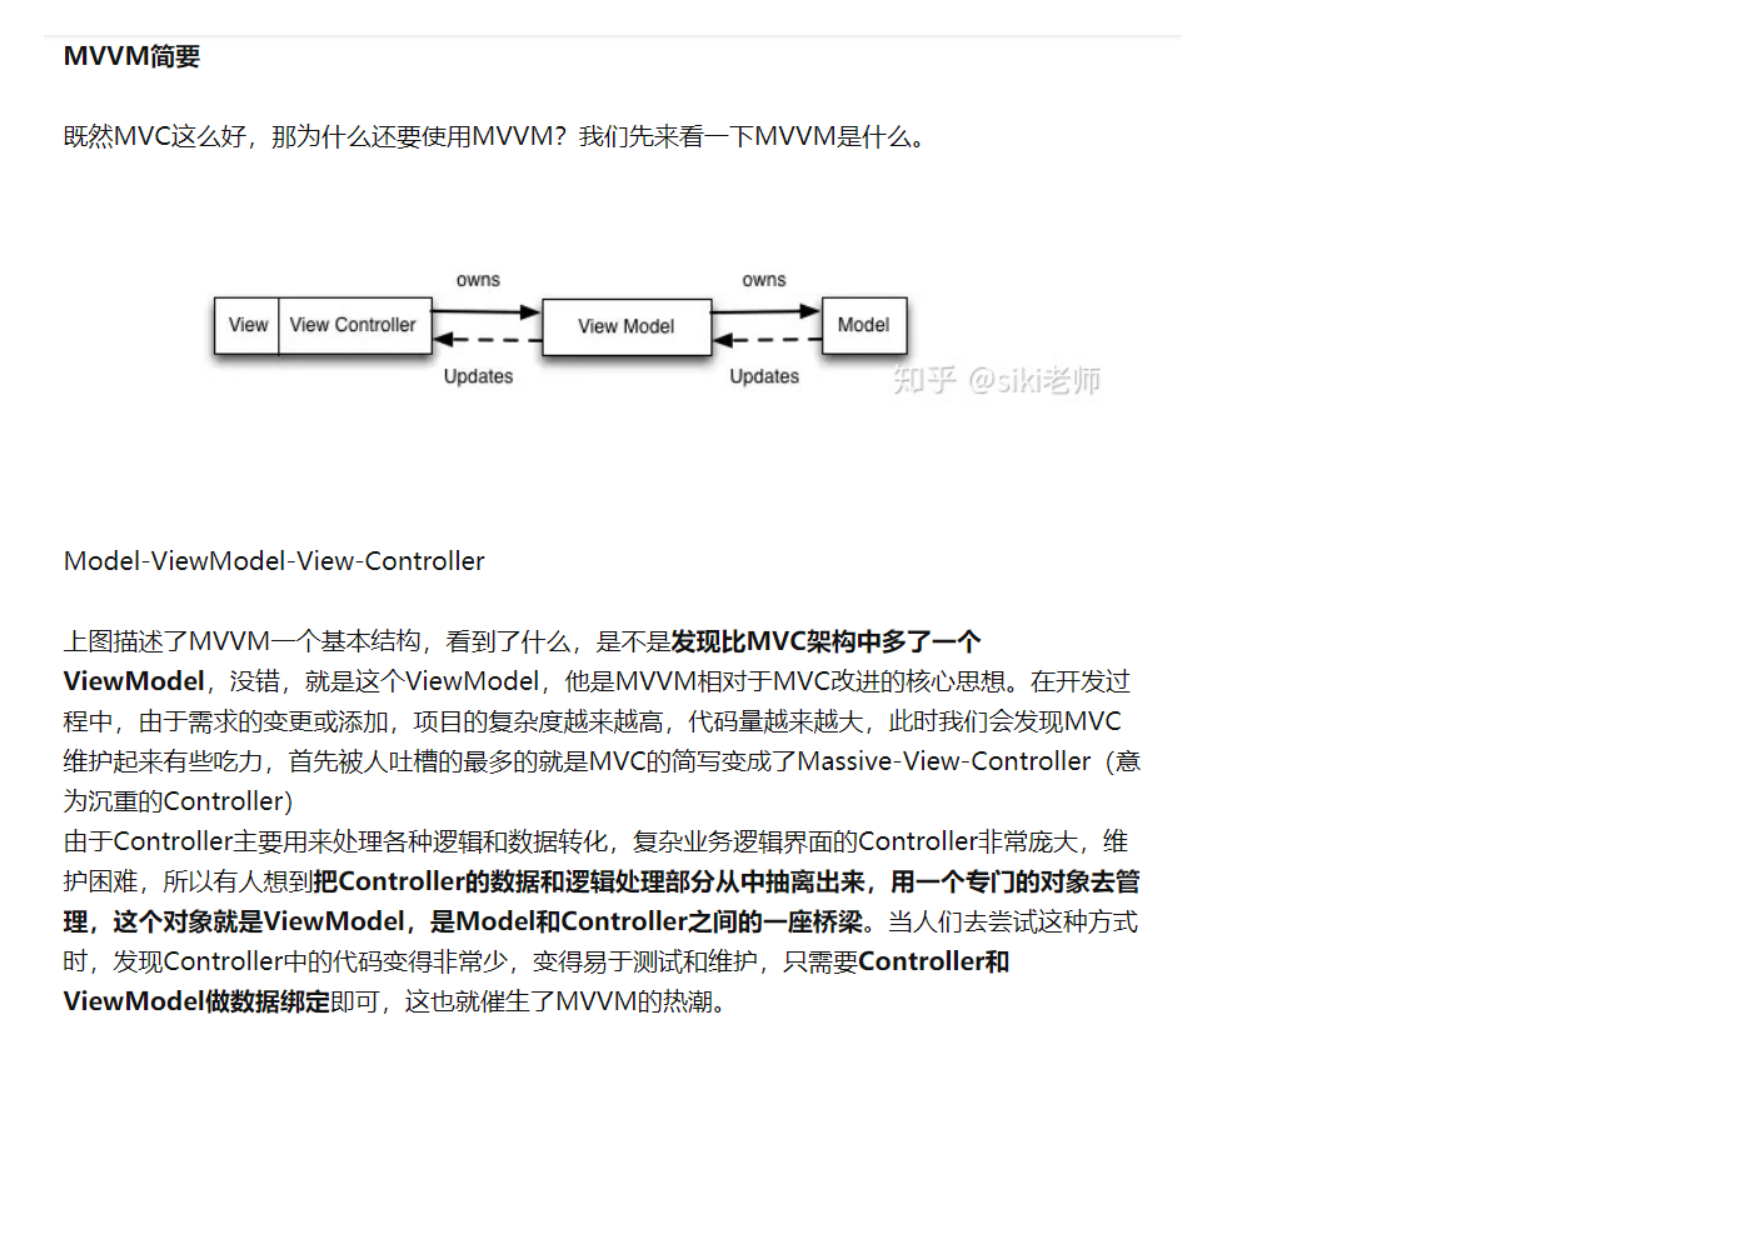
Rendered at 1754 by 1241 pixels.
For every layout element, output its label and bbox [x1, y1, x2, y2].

picture [44, 35, 1182, 1029]
